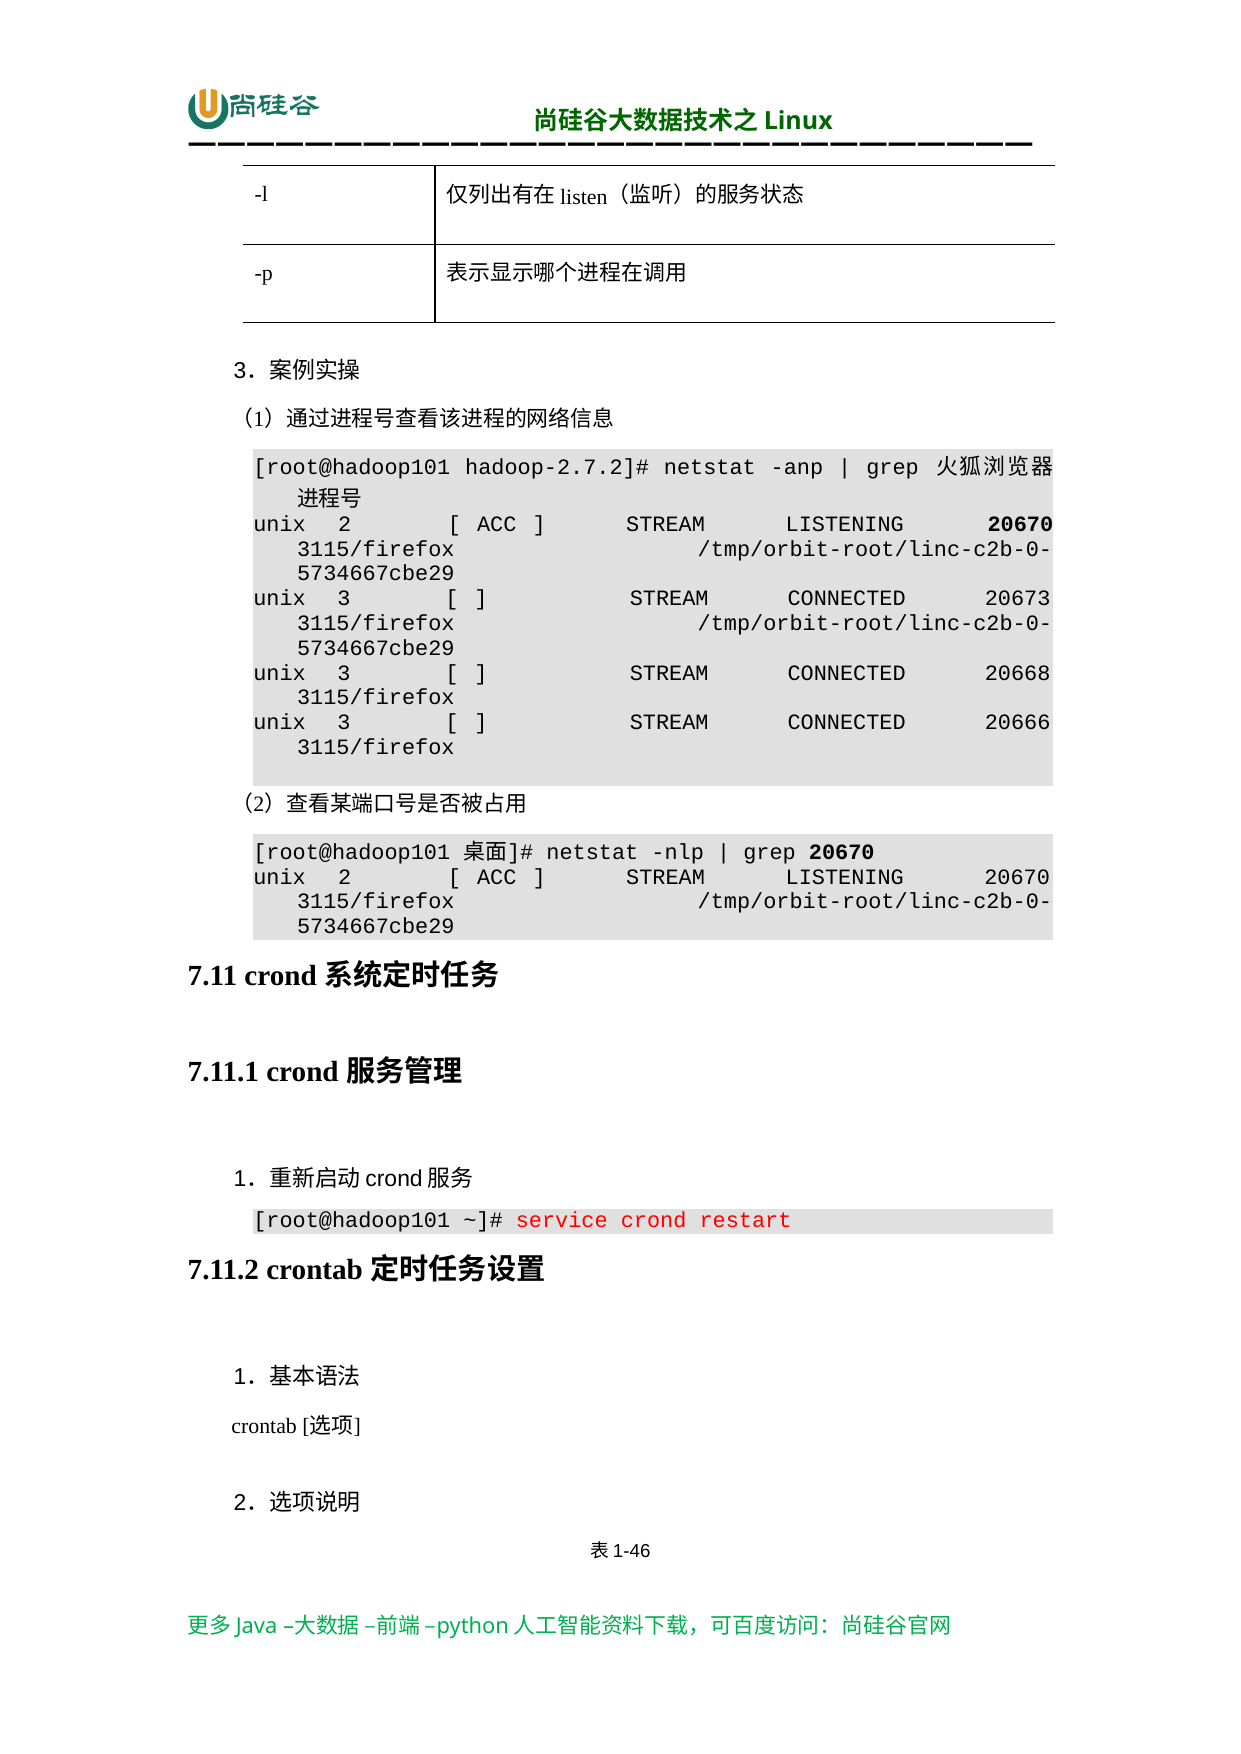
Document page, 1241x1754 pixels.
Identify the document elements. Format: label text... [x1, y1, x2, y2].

picture [187, 88, 321, 130]
text unix 3 [ ] STREAM CONNECTED 20668 3115/firefox [253, 662, 1053, 711]
text unix 3 [ ] STREAM CONNECTED 20666 3115/firefox [253, 711, 1053, 761]
text [root@hadoop101 桌面]# netstat -nlp | grep 20670 [253, 834, 1053, 866]
text [root@hadoop101 ~]# service crond restart [253, 1209, 1053, 1234]
text （2）查看某端口号是否被占用 [187, 786, 1053, 818]
text 2．选项说明 [187, 1468, 1053, 1533]
table_cell -l [243, 166, 434, 243]
text unix 3 [ ] STREAM CONNECTED 20673 3115/firefox /tmp/orbit-root/linc-c2b-0-5734667cbe29 [253, 587, 1053, 662]
text 1．重新启动crond服务 [187, 1144, 1053, 1209]
text （1）通过进程号查看该进程的网络信息 [187, 401, 1053, 433]
table_cell 仅列出有在listen（监听）的服务状态 [436, 166, 1055, 243]
text [root@hadoop101 hadoop-2.7.2]# netstat -anp | grep 火狐浏览器进程号 [253, 449, 1053, 513]
subtitle 7.11.2 crontab 定时任务设置 [187, 1234, 1053, 1299]
subtitle 7.11 crond 系统定时任务 [187, 940, 1053, 1005]
table_cell 表示显示哪个进程在调用 [436, 245, 1055, 322]
text unix 2 [ ACC ] STREAM LISTENING 20670 3115/firefox /tmp/orbit-root/linc-c2b-0-5734667cbe29 [253, 866, 1053, 940]
text 3．案例实操 [187, 336, 1053, 401]
text crontab [选项] [231, 1407, 1053, 1440]
text 表1-46 [187, 1533, 1053, 1566]
subtitle 7.11.1 crond 服务管理 [187, 1036, 1053, 1101]
table_cell -p [243, 245, 434, 322]
text 1．基本语法 [187, 1342, 1053, 1407]
text unix 2 [ ACC ] STREAM LISTENING 20670 3115/firefox /tmp/orbit-root/linc-c2b-0-5734667cbe29 [253, 513, 1053, 587]
